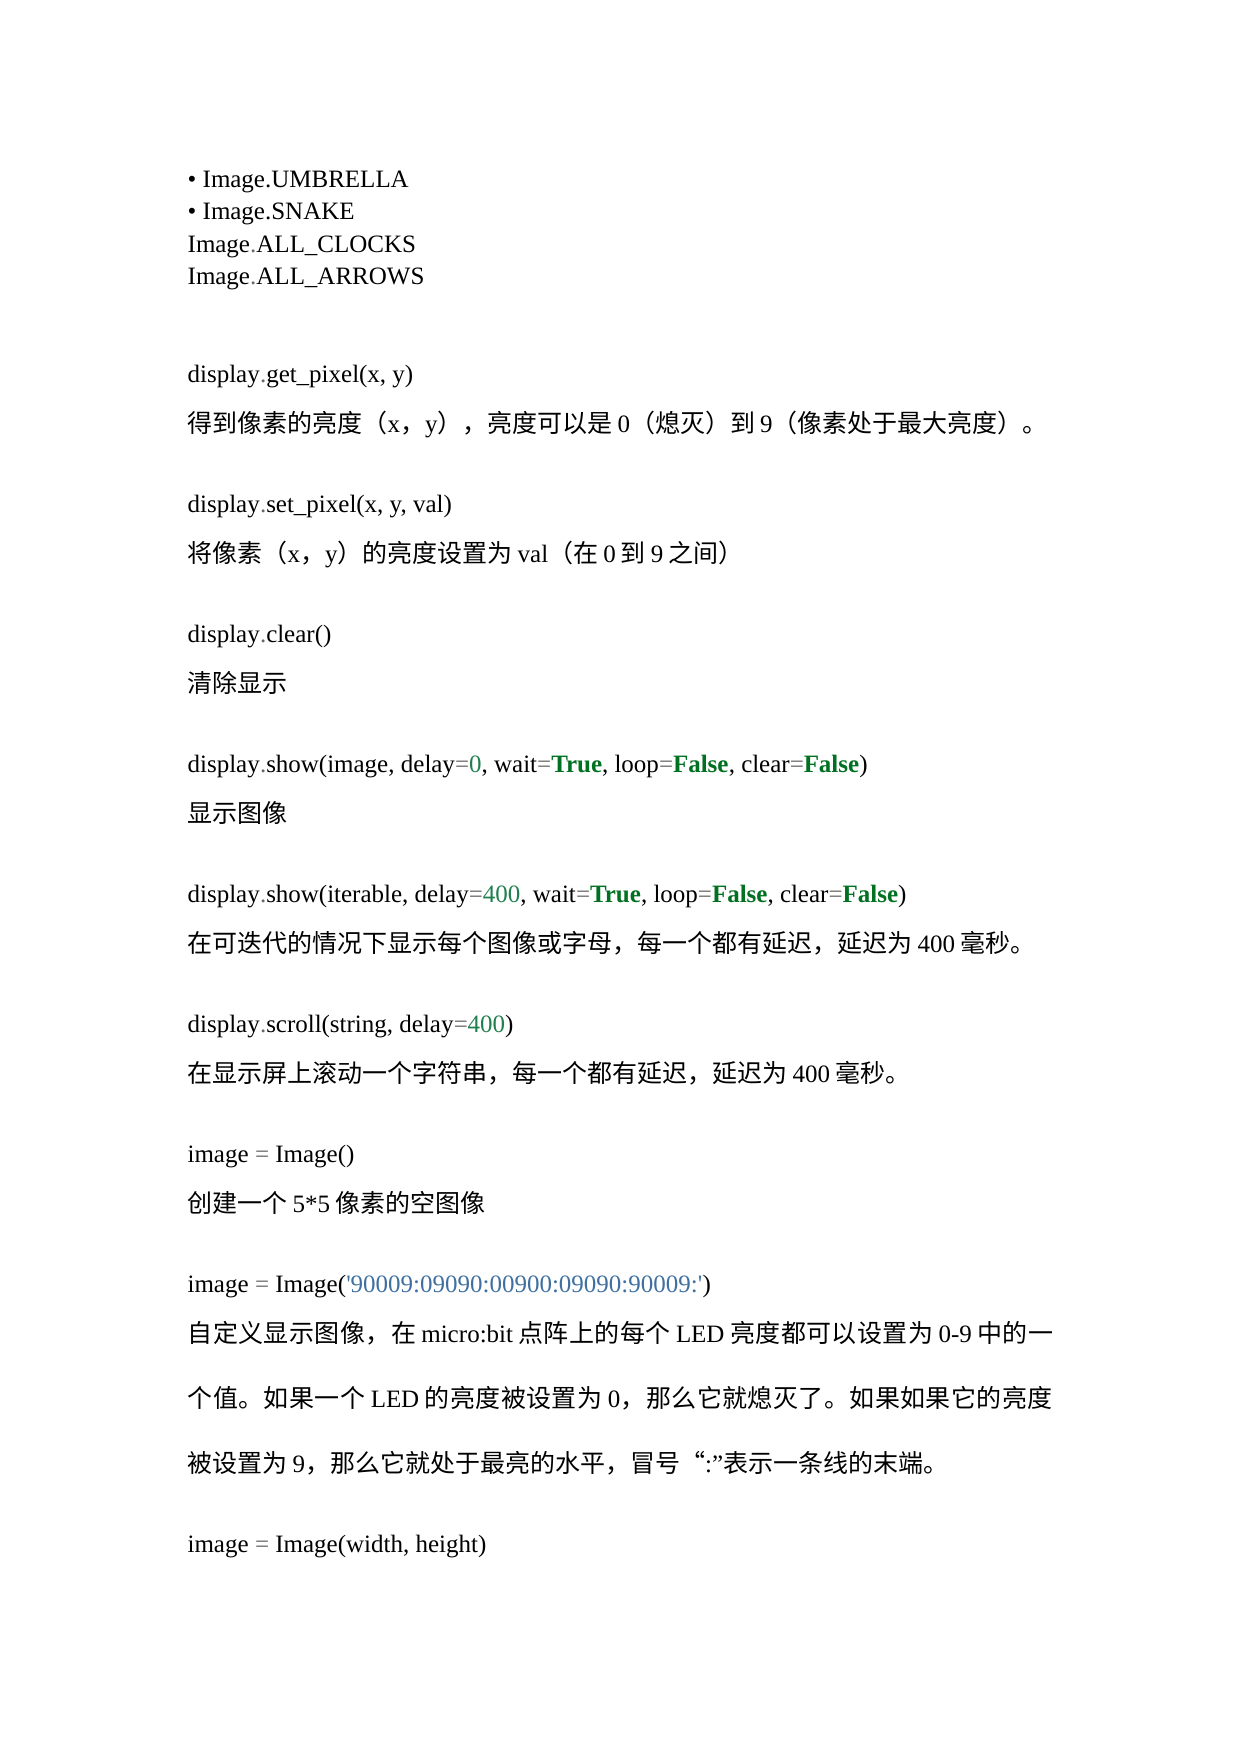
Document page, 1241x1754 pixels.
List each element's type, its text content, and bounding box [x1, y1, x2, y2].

text 创建一个5*5像素的空图像 [187, 1169, 1053, 1234]
text display.clear() [187, 617, 1053, 649]
text 在显示屏上滚动一个字符串，每一个都有延迟，延迟为400毫秒。 [187, 1039, 1053, 1104]
text display.set_pixel(x, y, val) [187, 487, 1053, 519]
text 清除显示 [187, 649, 1053, 714]
text image = Image('90009:09090:00900:09090:90009:') [187, 1267, 1053, 1299]
text 自定义显示图像，在micro:bit点阵上的每个LED亮度都可以设置为0-9中的一个值。如果一个LED的亮度被设置为0，那么它就熄灭了。如果如果它的亮度被设置为9，那么它就处于最亮的水平，冒号“:”表示一条线的末端。 [187, 1299, 1053, 1494]
text 得到像素的亮度（x，y），亮度可以是0（熄灭）到9（像素处于最大亮度）。 [187, 389, 1053, 454]
text 将像素（x，y）的亮度设置为val（在0到9之间） [187, 519, 1053, 584]
text display.show(image, delay=0, wait=True, loop=False, clear=False) [187, 747, 1053, 779]
text image = Image() [187, 1137, 1053, 1169]
text 显示图像 [187, 779, 1053, 844]
text 在可迭代的情况下显示每个图像或字母，每一个都有延迟，延迟为400毫秒。 [187, 909, 1053, 974]
text • Image.UMBRELLA [187, 162, 1053, 194]
text image = Image(width, height) [187, 1527, 1053, 1559]
text display.get_pixel(x, y) [187, 357, 1053, 389]
text display.scroll(string, delay=400) [187, 1007, 1053, 1039]
text Image.ALL_CLOCKS Image.ALL_ARROWS [187, 227, 1053, 292]
text • Image.SNAKE [187, 194, 1053, 227]
text display.show(iterable, delay=400, wait=True, loop=False, clear=False) [187, 877, 1053, 909]
